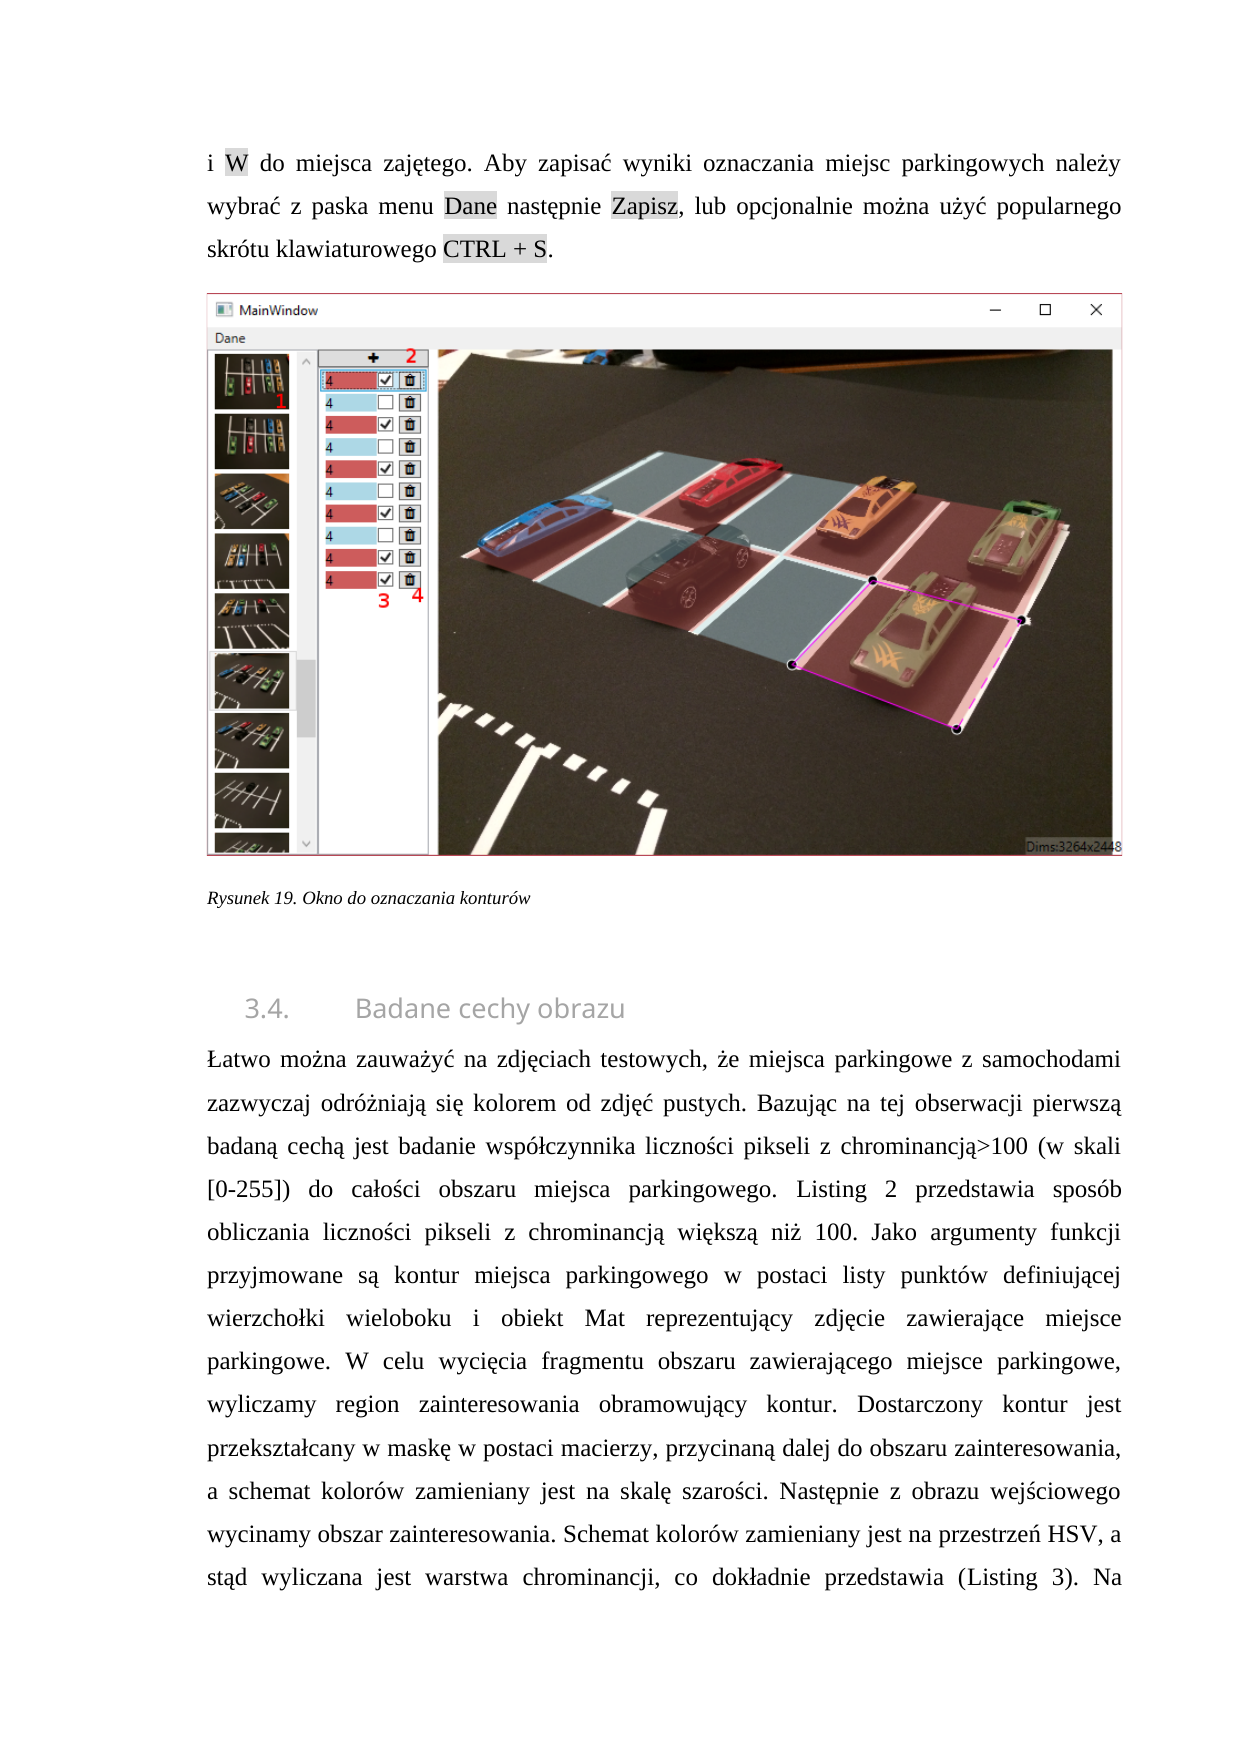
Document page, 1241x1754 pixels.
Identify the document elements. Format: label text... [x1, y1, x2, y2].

picture [206, 293, 1123, 856]
text Rysunek 19. Okno do oznaczania konturów [207, 887, 1122, 909]
subtitle Badane cechy obrazu [244, 989, 1122, 1026]
